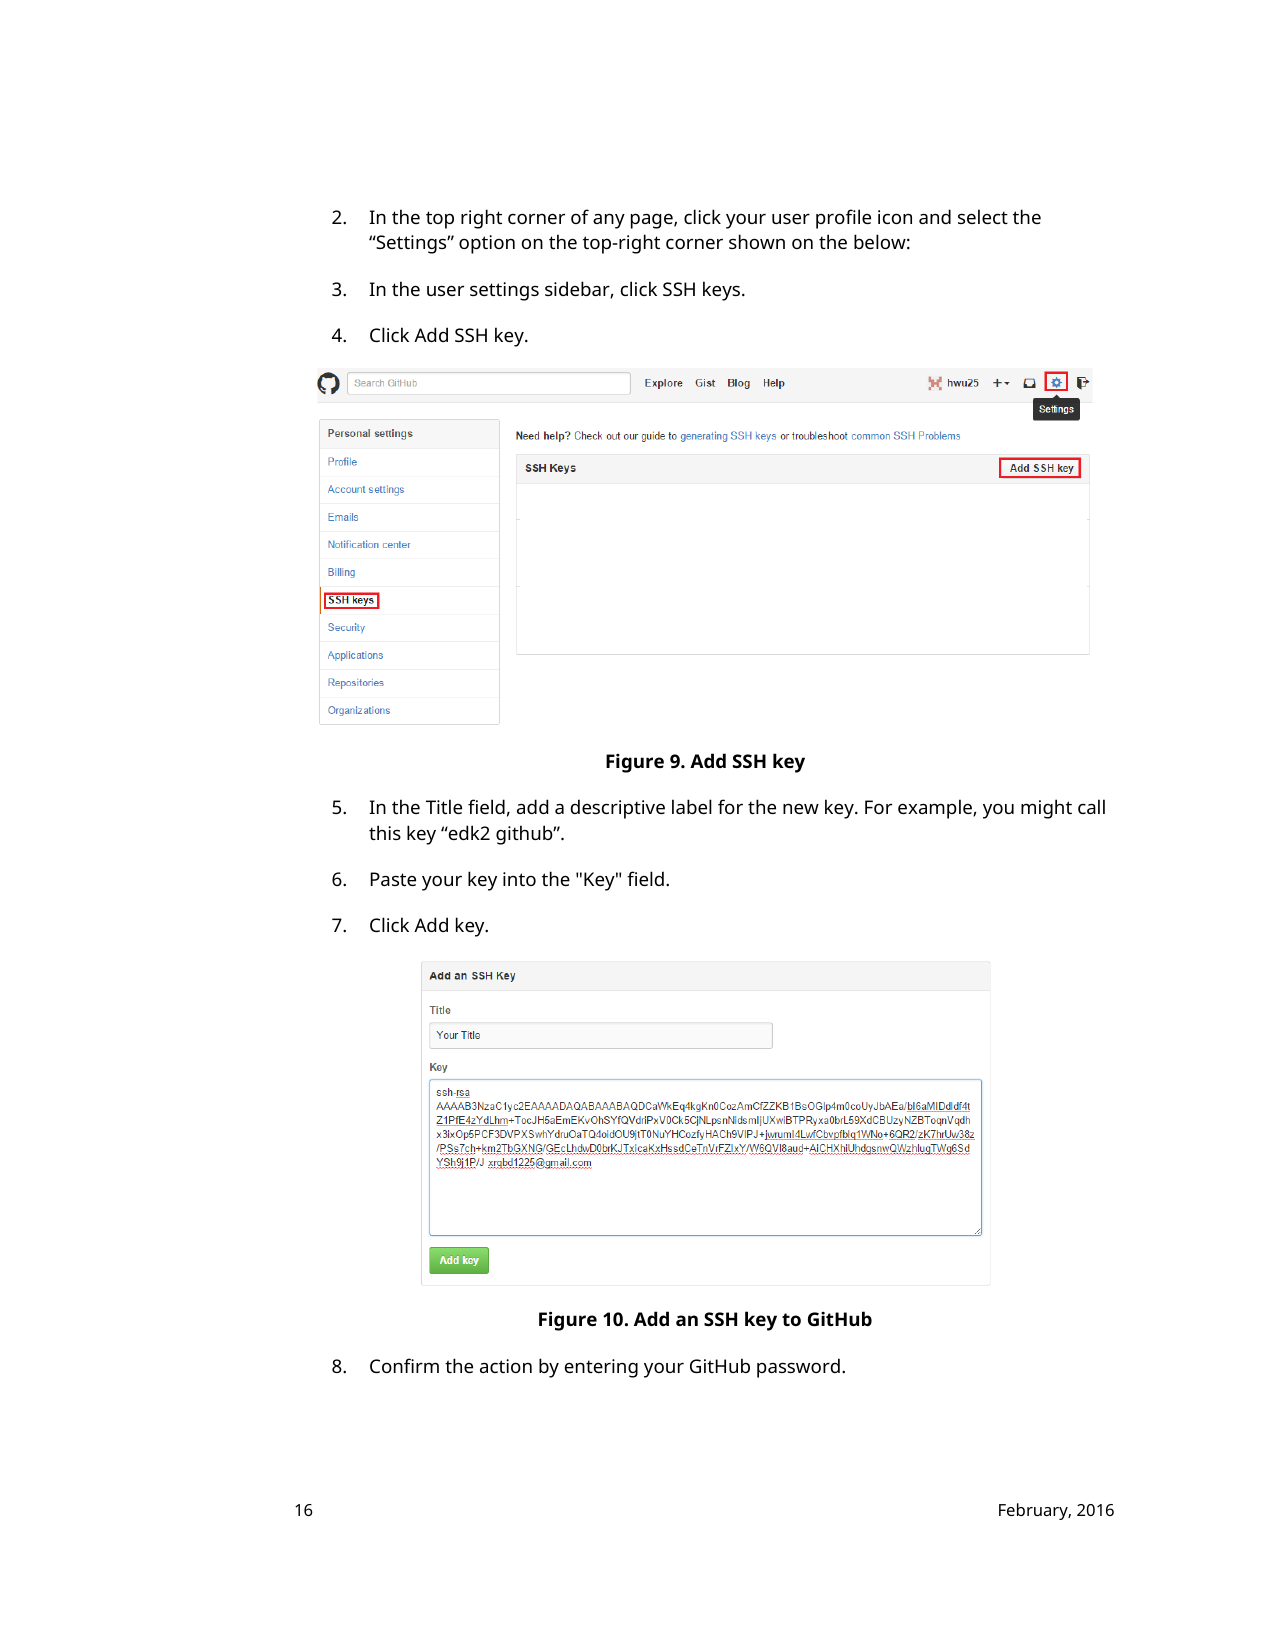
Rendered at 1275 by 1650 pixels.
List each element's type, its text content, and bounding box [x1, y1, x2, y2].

list Paste your key into the "Key" field. [331, 866, 1116, 892]
list Click Add SSH key. [331, 322, 1116, 348]
picture [419, 958, 991, 1286]
picture [317, 368, 1093, 727]
list Click Add key. [331, 912, 1116, 938]
list In the Title field, add a descriptive label for the new key. For example, you might call this key “edk2 github”. [331, 794, 1116, 845]
list In the user settings sidebar, click SSH keys. [331, 276, 1116, 301]
list Confirm the action by entering your GitHub password. [331, 1353, 1116, 1378]
list In the top right corner of any page, click your user profile icon and select the “Settings” option on the top-right corner shown on the below: [331, 204, 1116, 255]
text Figure 9. Add SSH key [294, 748, 1116, 773]
text Figure 10. Add an SSH key to GitHub [294, 1307, 1116, 1332]
